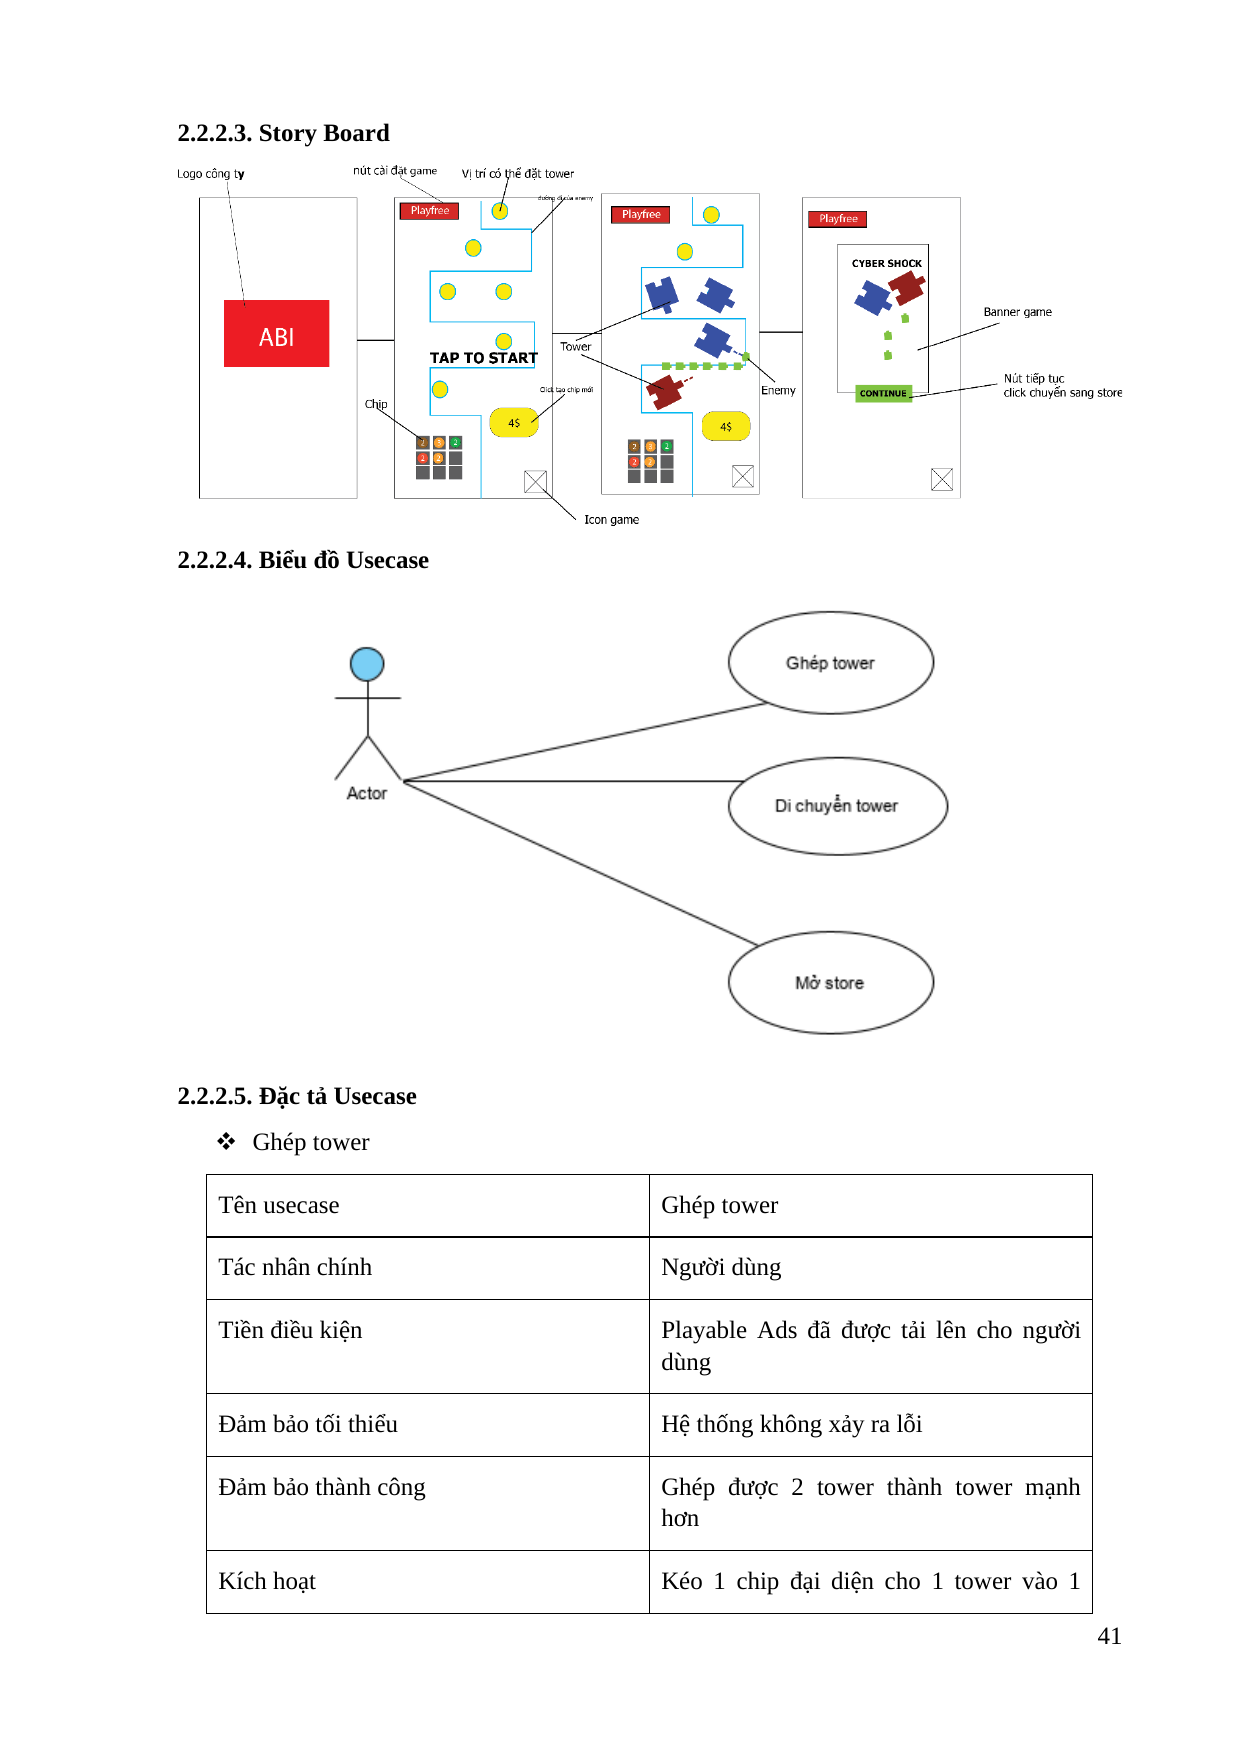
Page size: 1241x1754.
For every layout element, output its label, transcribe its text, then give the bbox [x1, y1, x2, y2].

table_cell Playable Ads đã được tải lên cho người dùng [650, 1300, 1092, 1393]
table_header Tên usecase [207, 1175, 649, 1236]
table_cell Đảm bảo thành công [207, 1457, 649, 1550]
table_cell Tác nhân chính [207, 1238, 649, 1299]
table_cell Đảm bảo tối thiểu [207, 1394, 649, 1456]
subtitle 2.2.2.3. Story Board [177, 118, 1122, 147]
table_header Ghép tower [650, 1175, 1092, 1236]
table_cell Tiền điều kiện [207, 1300, 649, 1393]
table_cell Ghép được 2 tower thành tower mạnh hơn [650, 1457, 1092, 1550]
table_cell Hệ thống không xảy ra lỗi [650, 1394, 1092, 1456]
table_cell Người dùng [650, 1238, 1092, 1299]
subtitle 2.2.2.5. Đặc tả Usecase [177, 1081, 1122, 1109]
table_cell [650, 1551, 1092, 1613]
picture [305, 592, 994, 1063]
subtitle 2.2.2.4. Biểu đồ Usecase [177, 546, 1122, 574]
picture [177, 164, 1123, 528]
table_cell Kích hoạt [207, 1551, 649, 1613]
list Ghép tower [215, 1127, 1122, 1156]
